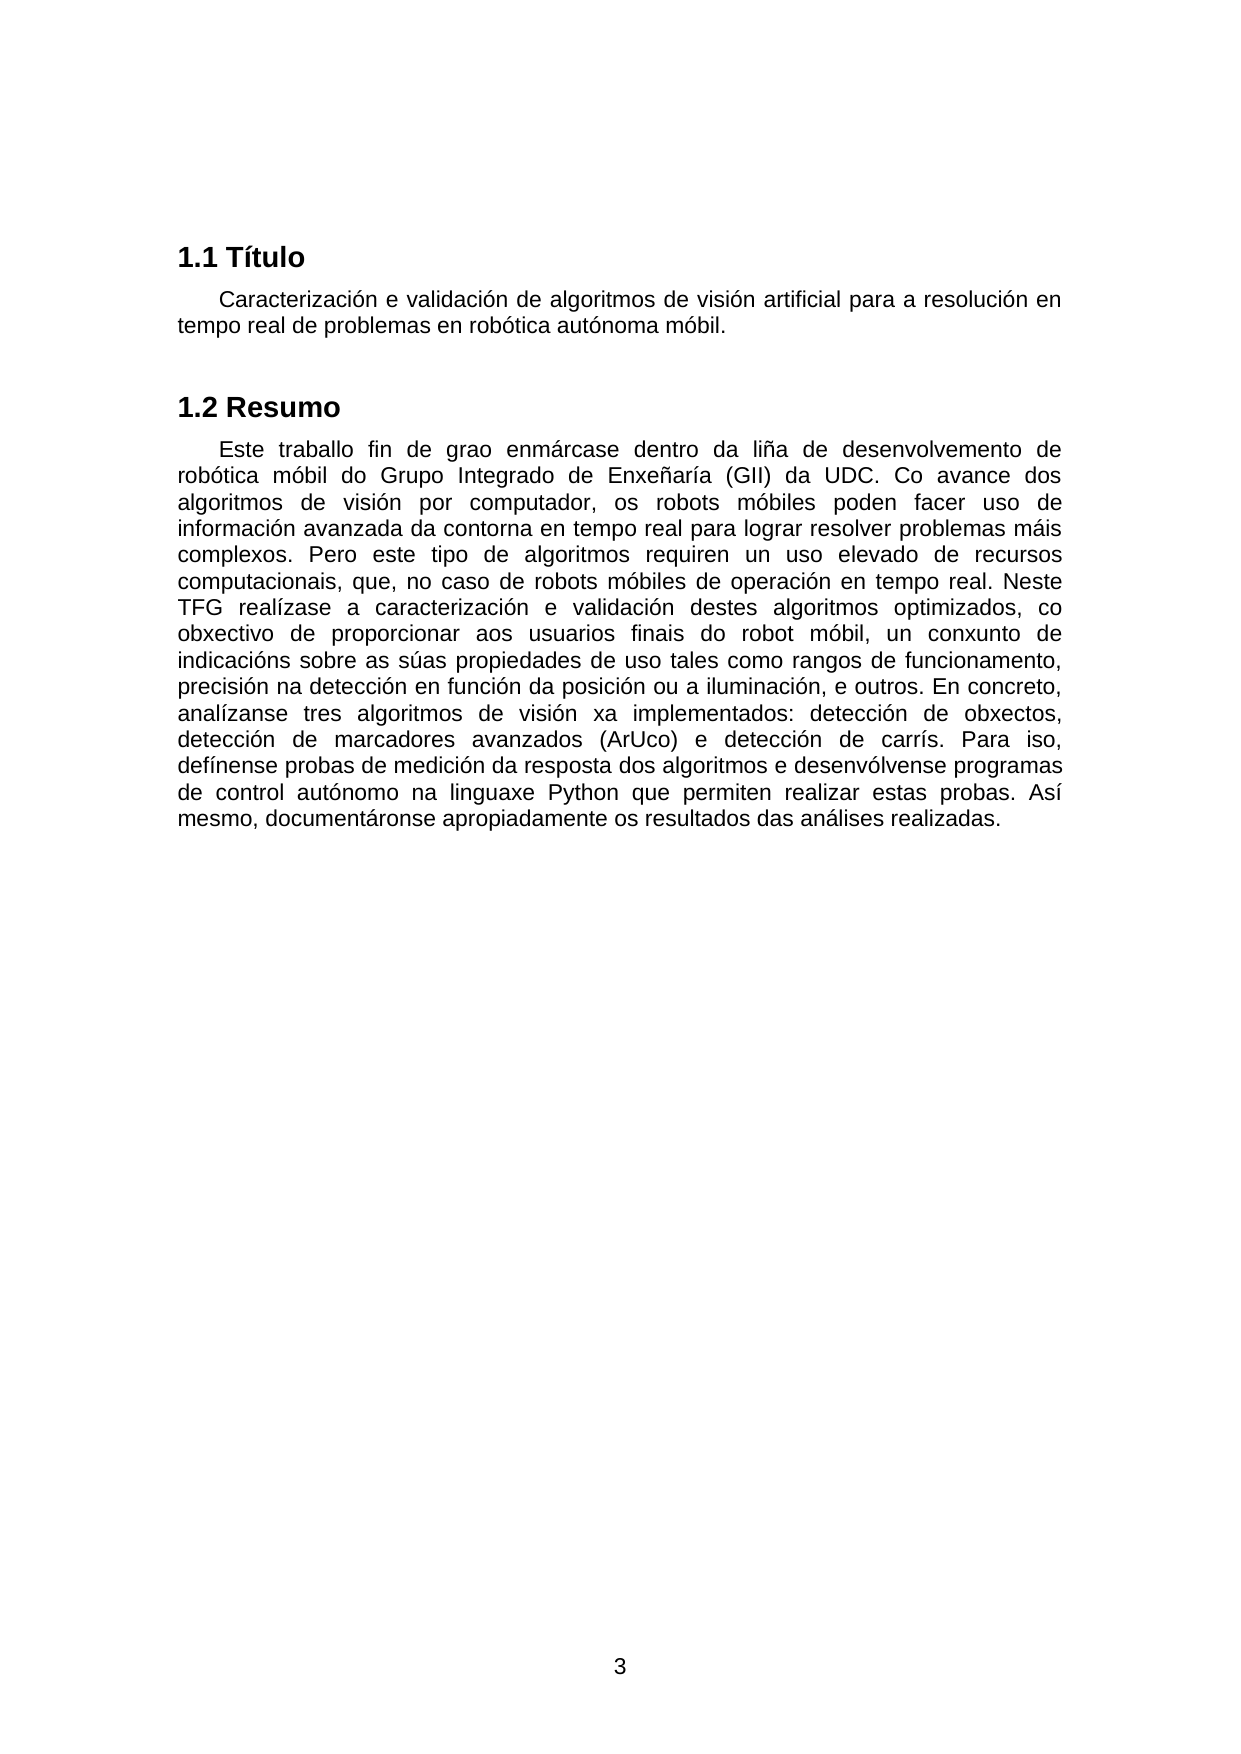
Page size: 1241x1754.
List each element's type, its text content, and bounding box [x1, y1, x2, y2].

text 1.1 Título [177, 240, 1063, 273]
text 1.2 Resumo [177, 390, 1063, 423]
text Este traballo fin de grao enmárcase dentro da liña de desenvolvemento de robótica móbil do Grupo Integrado de Enxeñaría (GII) da UDC. Co avance dos algoritmos de visión por computador, os robots móbiles poden facer uso de información avanzada da contorna en tempo real para lograr resolver problemas máis complexos. Pero este tipo de algoritmos requiren un uso elevado de recursos computacionais, que, no caso de robots móbiles de operación en tempo real. Neste TFG realízase a caracterización e validación destes algoritmos optimizados, co obxectivo de proporcionar aos usuarios finais do robot móbil, un conxunto de indicacións sobre as súas propiedades de uso tales como rangos de funcionamento, precisión na detección en función da posición ou a iluminación, e outros. En concreto, analízanse tres algoritmos de visión xa implementados: detección de obxectos, detección de marcadores avanzados (ArUco) e detección de carrís. Para iso, defínense probas de medición da resposta dos algoritmos e desenvólvense programas de control autónomo na linguaxe Python que permiten realizar estas probas. Así mesmo, documentáronse apropiadamente os resultados das análises realizadas. [177, 436, 1063, 831]
text Caracterización e validación de algoritmos de visión artificial para a resolución en tempo real de problemas en robótica autónoma móbil. [177, 286, 1063, 338]
